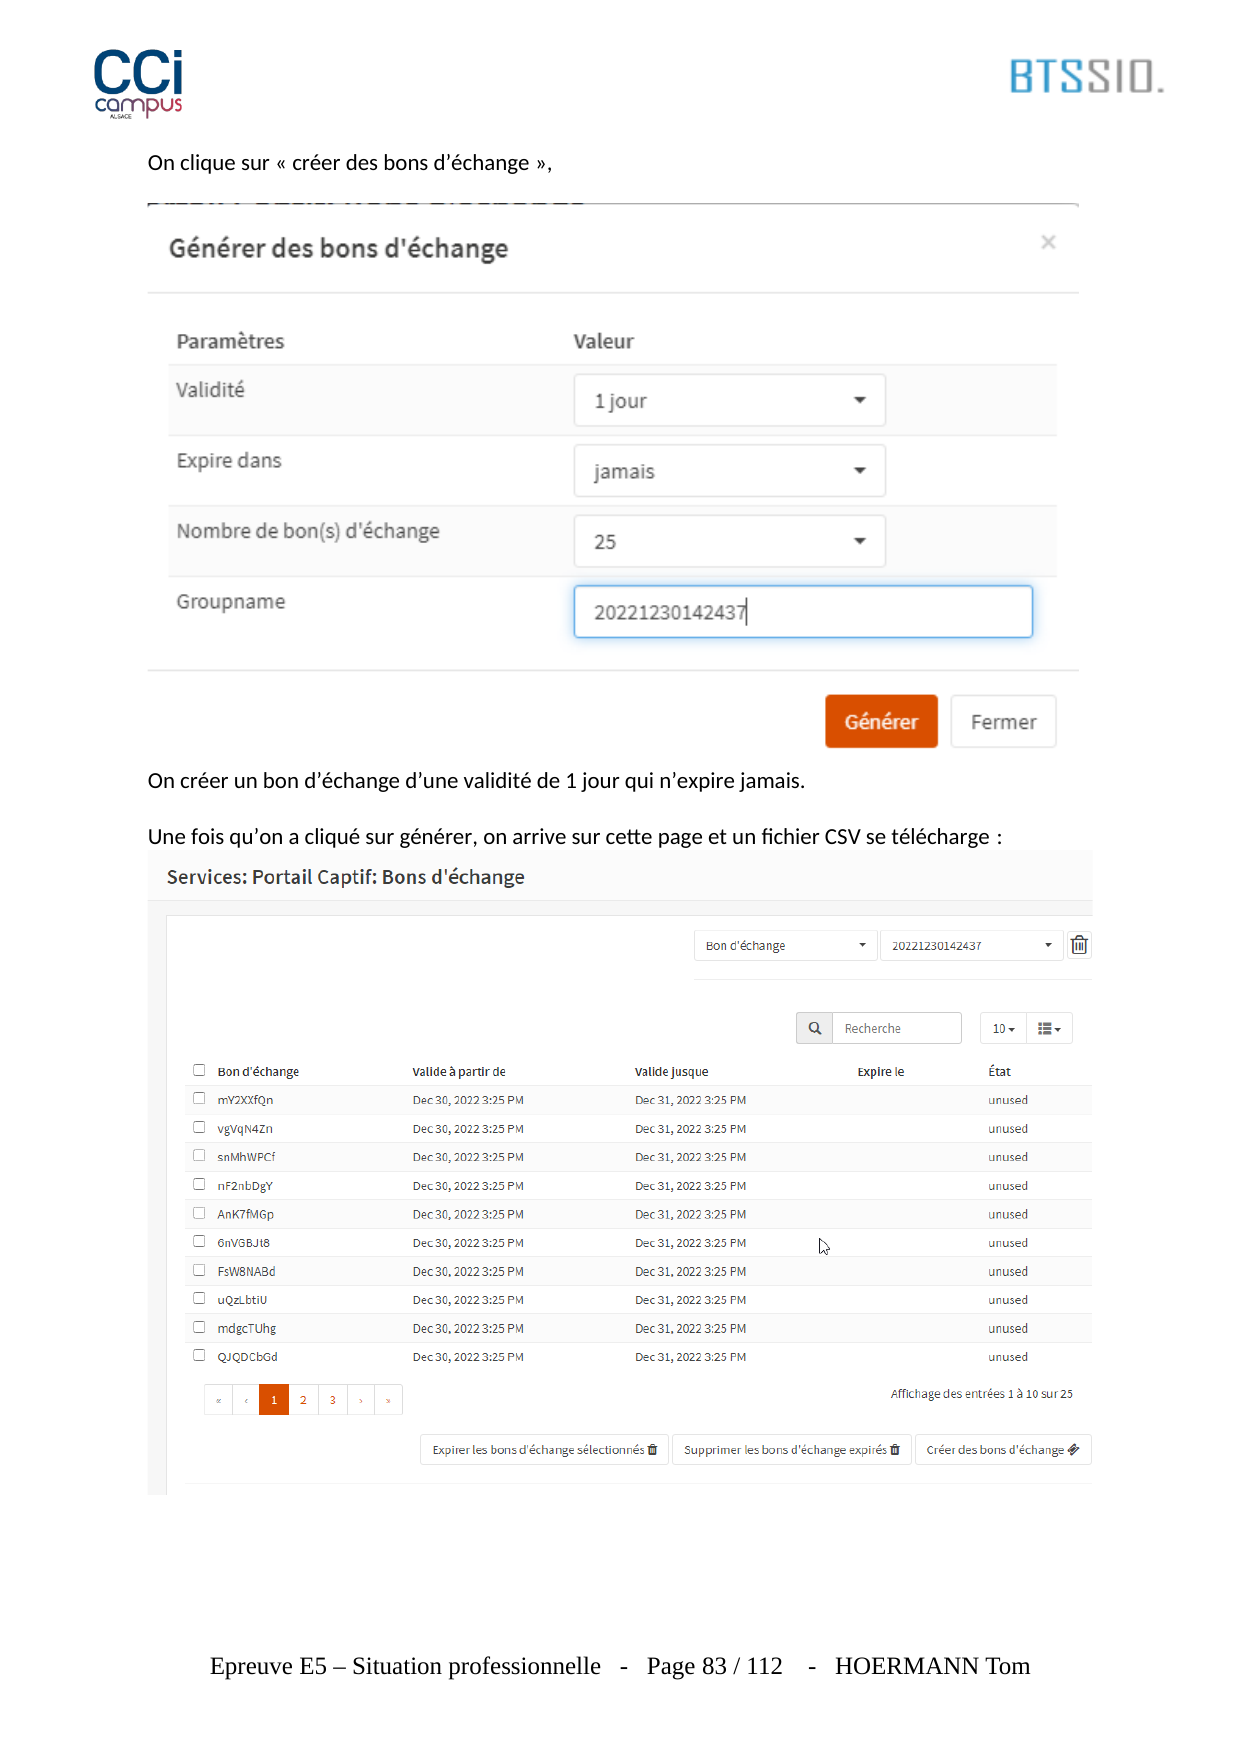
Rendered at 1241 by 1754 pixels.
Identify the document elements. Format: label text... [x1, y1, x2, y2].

picture [147, 203, 1079, 767]
picture [1004, 46, 1169, 104]
text Une fois qu’on a cliqué sur générer, on arrive sur cette page et un fichier CSV se télécharge : [148, 822, 1093, 850]
text On créer un bon d’échange d’une validité de 1 jour qui n’expire jamais. [148, 766, 1093, 794]
text On clique sur « créer des bons d’échange », [148, 148, 1093, 176]
picture [147, 850, 1093, 1495]
picture [81, 44, 194, 123]
